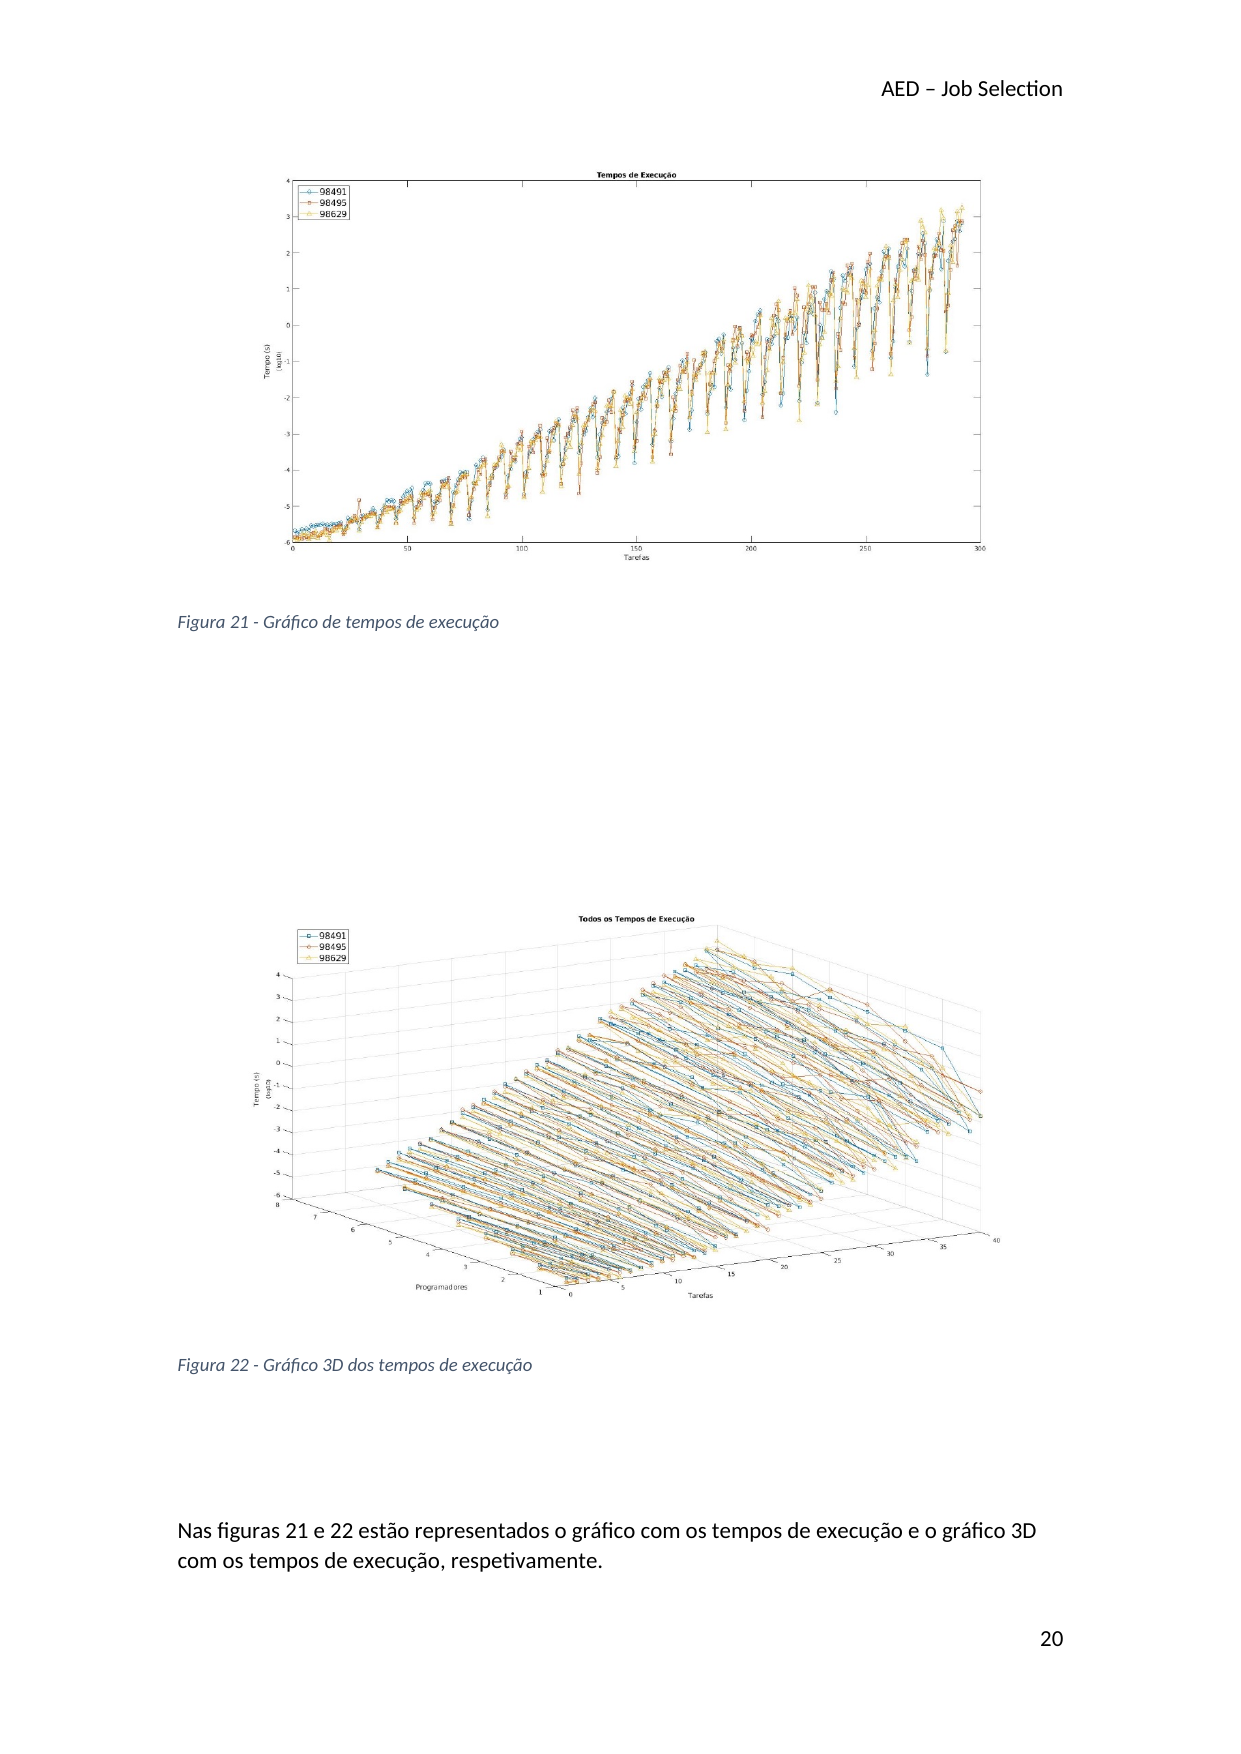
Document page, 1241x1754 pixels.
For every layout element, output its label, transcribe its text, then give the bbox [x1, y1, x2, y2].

picture [177, 147, 1063, 591]
text Nas figuras 21 e 22 estão representados o gráfico com os tempos de execução e o gráfico 3D com os tempos de execução, respetivamente. [177, 1516, 1063, 1574]
picture [177, 891, 1063, 1335]
